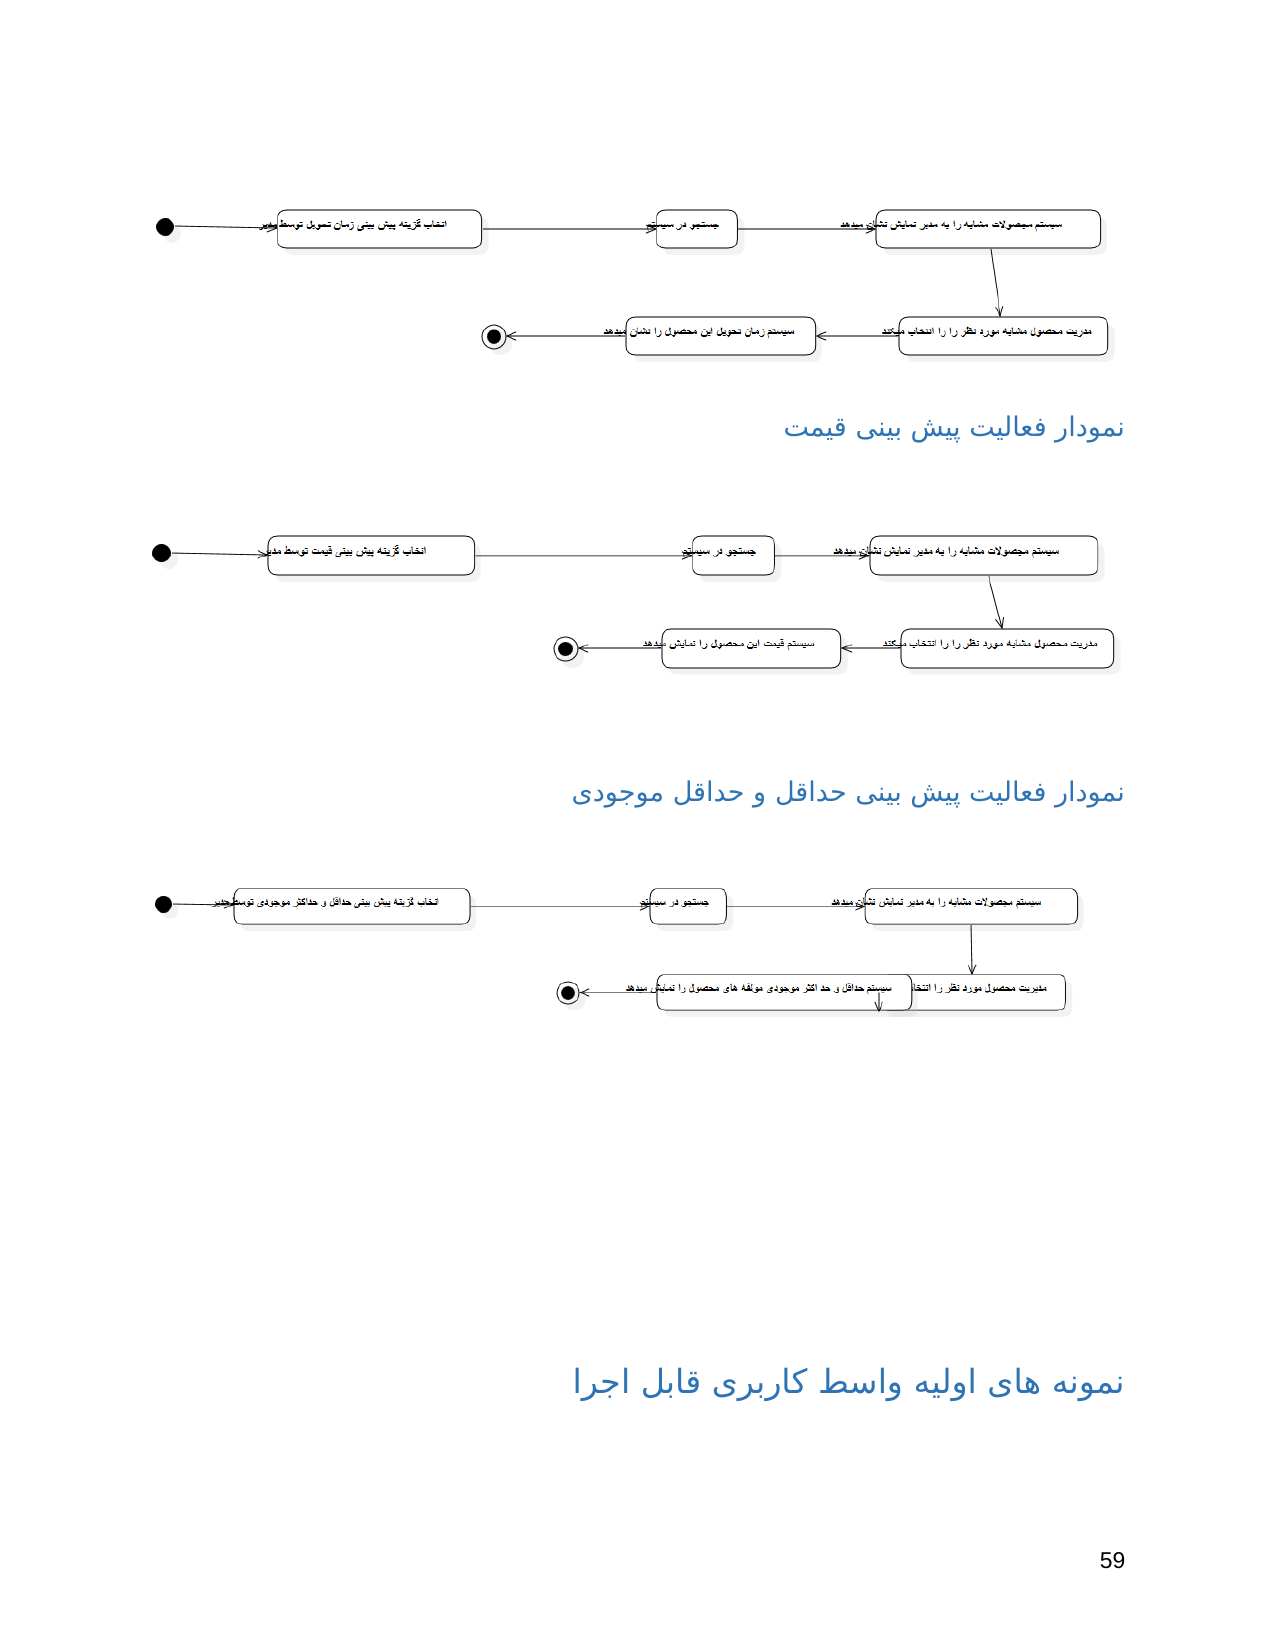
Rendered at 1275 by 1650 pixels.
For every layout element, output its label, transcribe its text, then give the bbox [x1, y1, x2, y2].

picture [151, 203, 1125, 393]
picture [151, 863, 1125, 1018]
subtitle نمونه های اولیه واسط کاربری قابل اجرا [150, 1363, 1125, 1402]
subtitle نمودار فعالیت پیش بینی قیمت [150, 411, 1125, 443]
picture [151, 498, 1125, 704]
subtitle نمودار فعالیت پیش بینی حداقل و حداقل موجودی [150, 776, 1125, 807]
